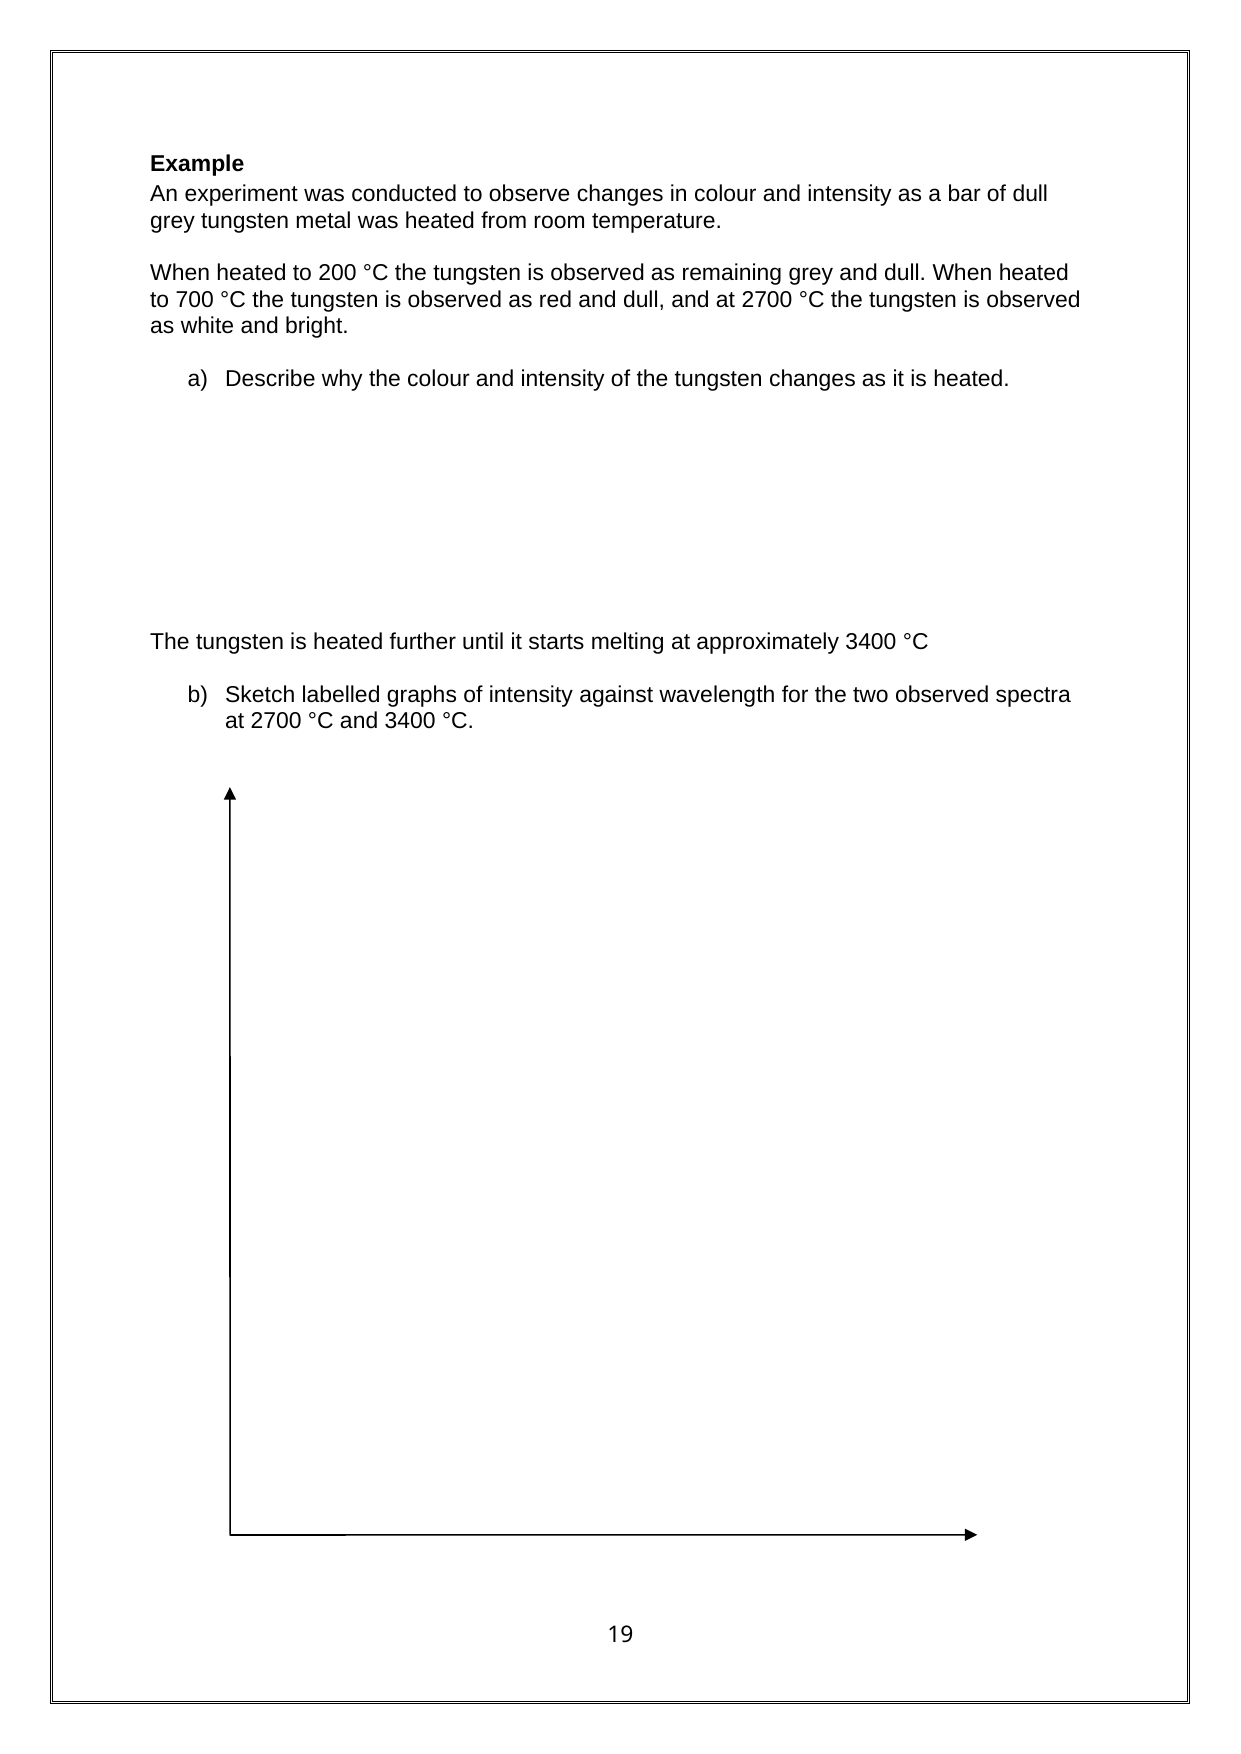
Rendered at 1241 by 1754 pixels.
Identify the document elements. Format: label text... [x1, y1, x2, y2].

text The tungsten is heated further until it starts melting at approximately 3400 °C [150, 628, 1090, 654]
list Sketch labelled graphs of intensity against wavelength for the two observed spectra at 2700 °C and 3400 °C. [187, 681, 1090, 734]
text An experiment was conducted to observe changes in colour and intensity as a bar of dull grey tungsten metal was heated from room temperature. [150, 180, 1090, 233]
list Describe why the colour and intensity of the tungsten changes as it is heated. [187, 365, 1090, 391]
text When heated to 200 °C the tungsten is observed as remaining grey and dull. When heated to 700 °C the tungsten is observed as red and dull, and at 2700 °C the tungsten is observed as white and bright. [150, 259, 1090, 338]
text Example [150, 150, 1090, 176]
